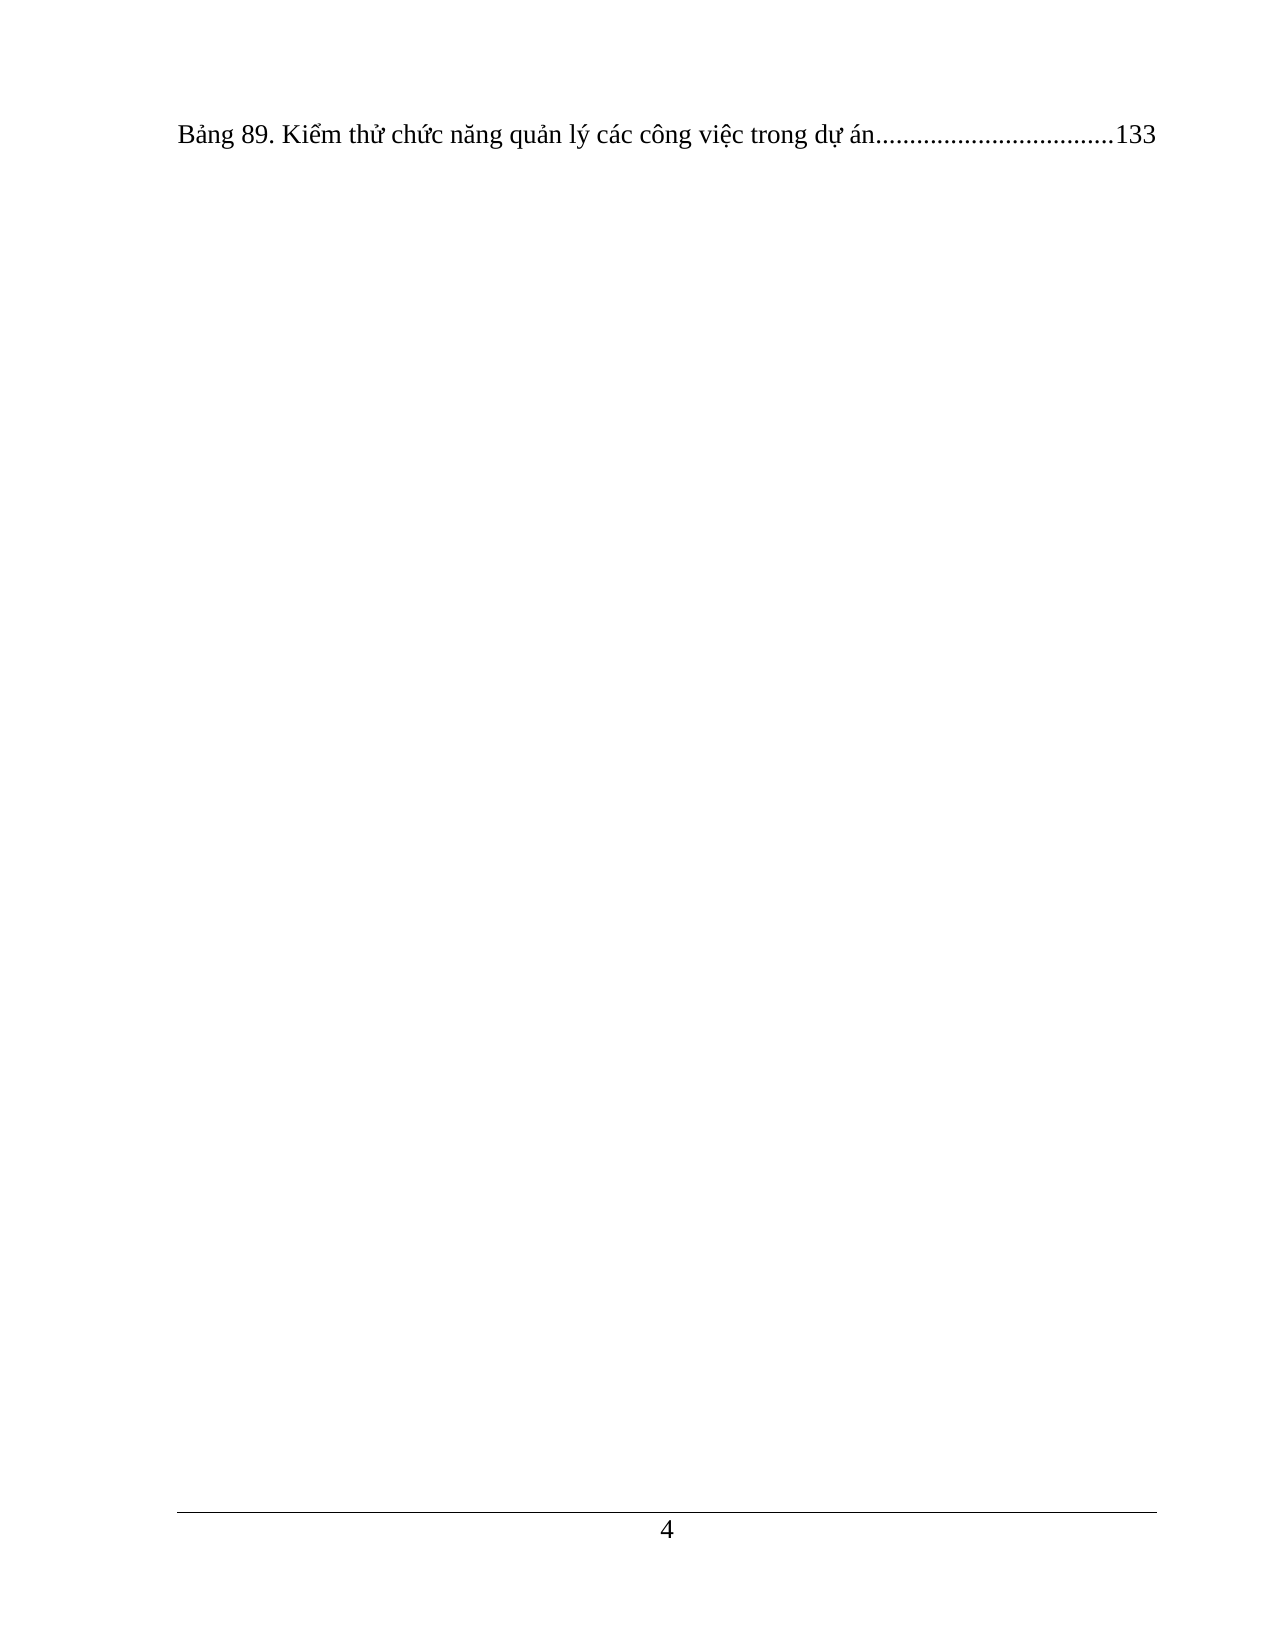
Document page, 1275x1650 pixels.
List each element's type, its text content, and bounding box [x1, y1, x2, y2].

text Bảng 89. Kiểm thử chức năng quản lý các công việc trong dự án 133 [177, 118, 1157, 149]
